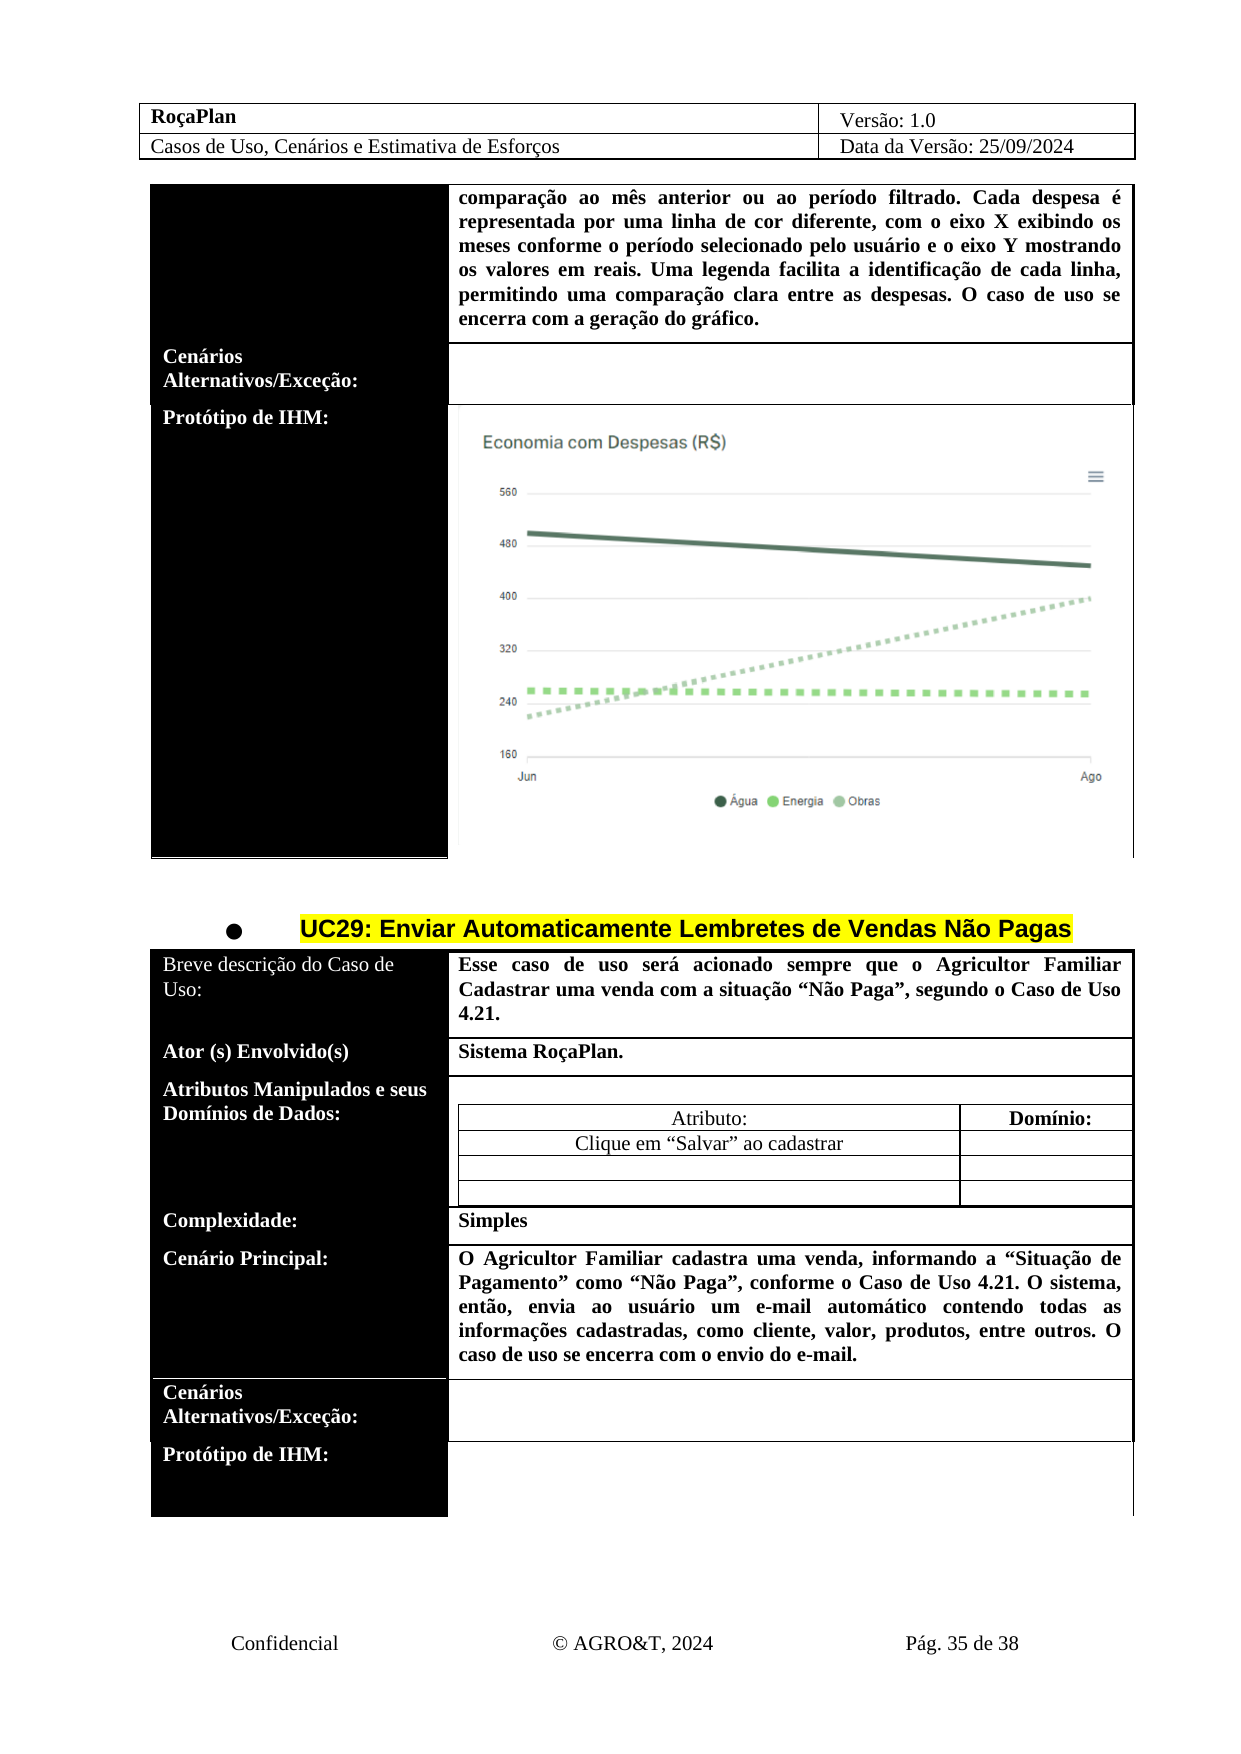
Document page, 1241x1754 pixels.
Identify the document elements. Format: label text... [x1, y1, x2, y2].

picture [458, 405, 1132, 845]
list UC29: Enviar Automaticamente Lembretes de Vendas Não Pagas [225, 907, 1090, 949]
